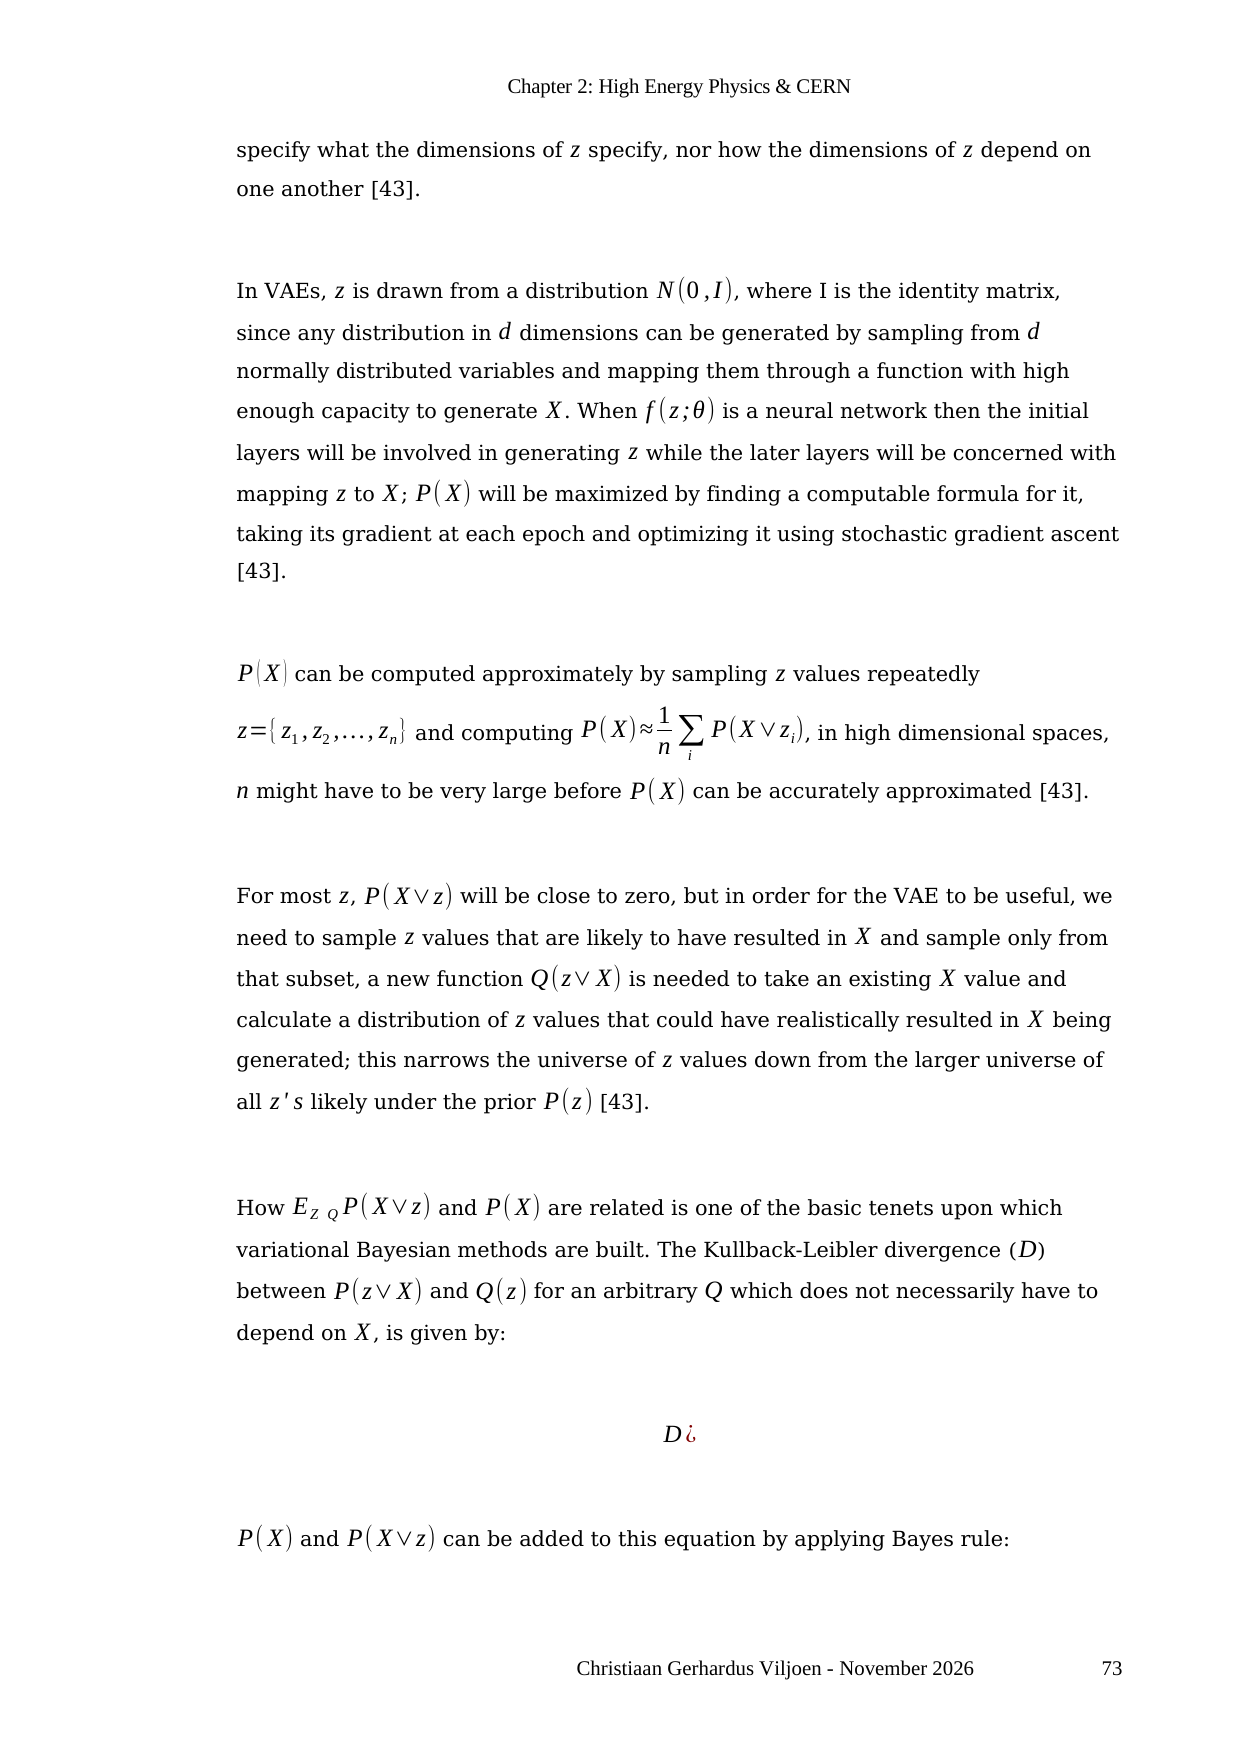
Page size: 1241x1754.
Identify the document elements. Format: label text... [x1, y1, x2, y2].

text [236, 135, 1122, 201]
text and can be added to this equation by applying Bayes rule: [236, 1523, 1122, 1553]
text can be computed approximately by sampling values repeatedly and computing , in high dimensional spaces, might have to be very large before can be accurately approximated . [236, 658, 1122, 806]
text In VAEs, is drawn from a distribution , where I is the identity matrix, since any distribution in dimensions can be generated by sampling from normally distributed variables and mapping them through a function with high enough capacity to generate . When is a neural network then the initial layers will be involved in generating while the later layers will be concerned with mapping to ; will be maximized by finding a computable formula for it, taking its gradient at each epoch and optimizing it using stochastic gradient ascent . [236, 276, 1122, 583]
text For most , will be close to zero, but in order for the VAE to be useful, we need to sample values that are likely to have resulted in and sample only from that subset, a new function is needed to take an existing value and calculate a distribution of values that could have realistically resulted in being generated; this narrows the universe of values down from the larger universe of all likely under the prior . [236, 881, 1122, 1116]
text How and are related is one of the basic tenets upon which variational Bayesian methods are built. The Kullback-Leibler divergence () between and for an arbitrary which does not necessarily have to depend on , is given by: [236, 1191, 1122, 1346]
